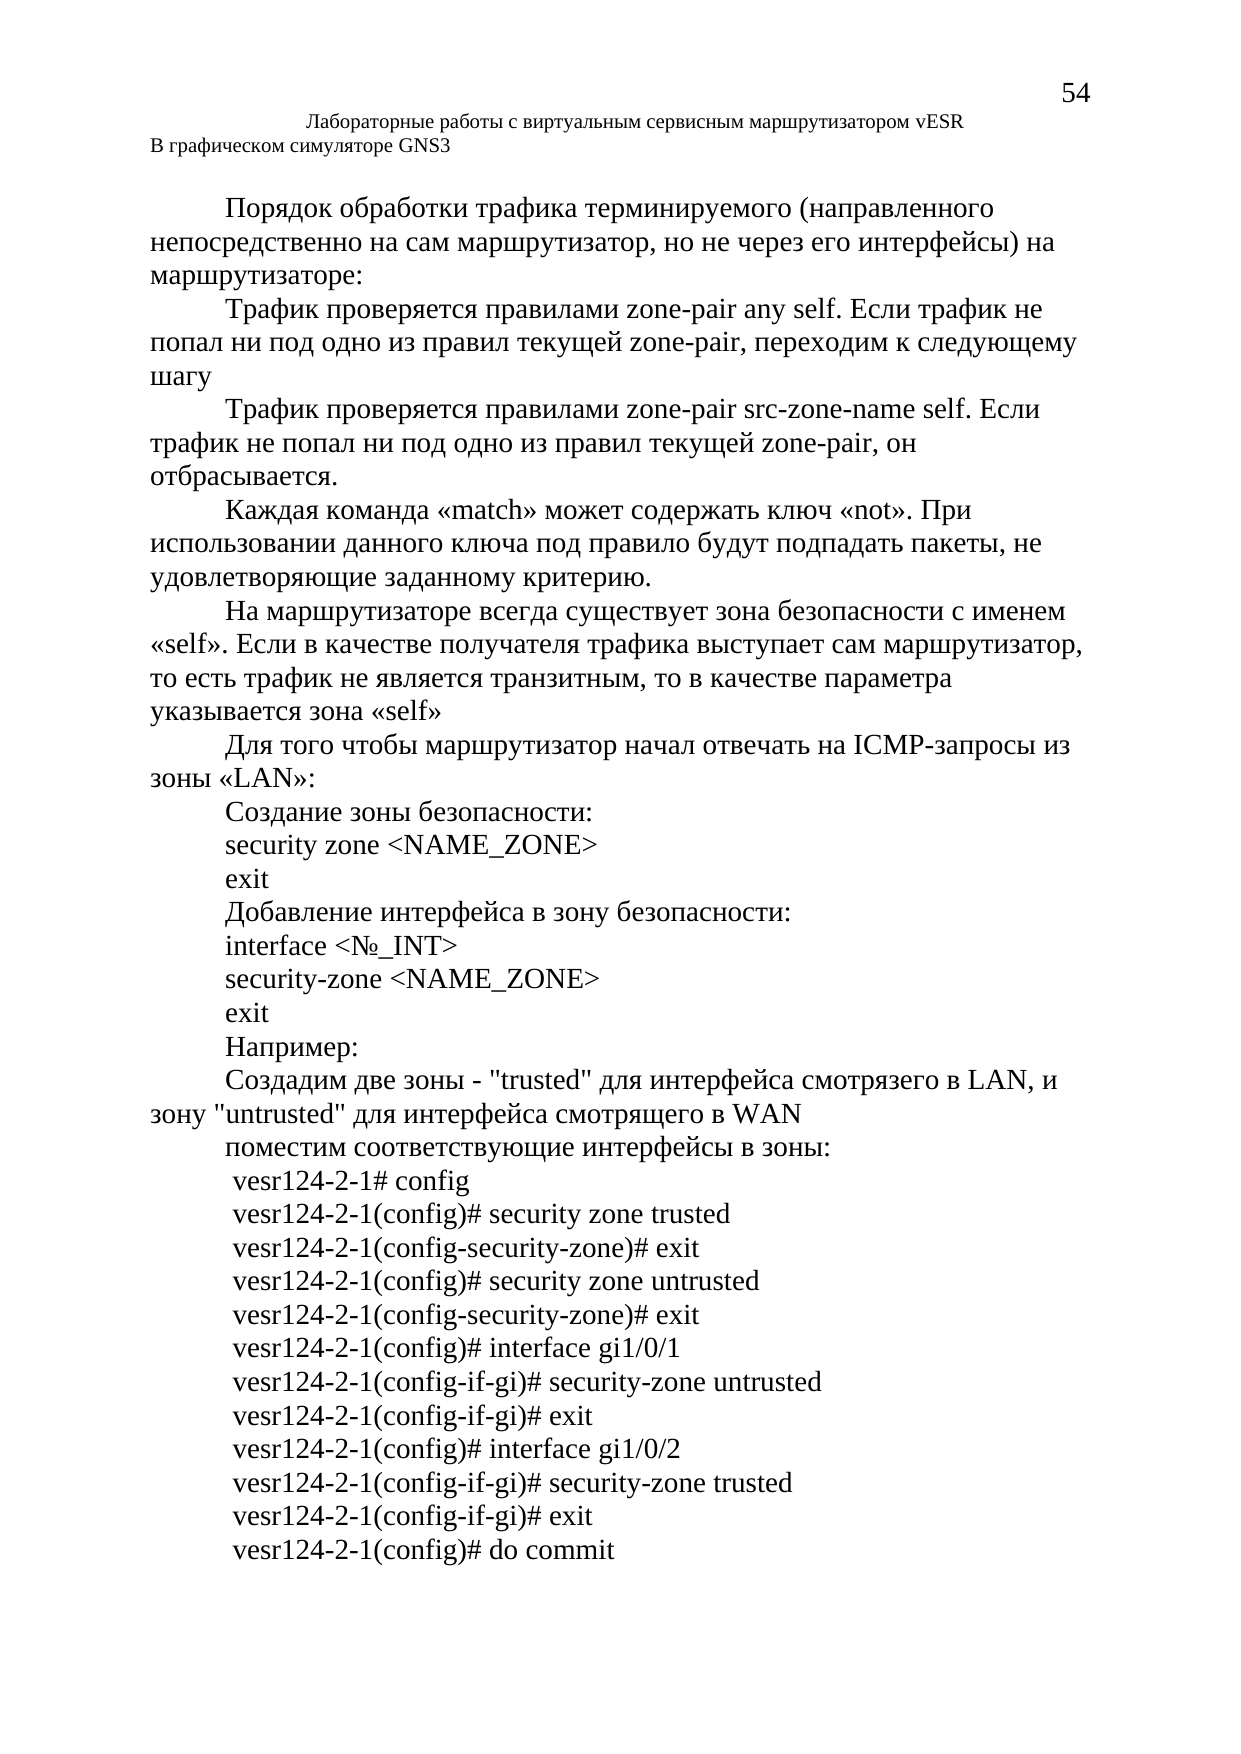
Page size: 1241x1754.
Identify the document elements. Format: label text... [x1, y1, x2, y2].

text vesr124-2-1(config-security-zone)# exit [150, 1230, 1090, 1263]
text security zone <NAME_ZONE> [150, 827, 1090, 861]
text поместим соответствующие интерфейсы в зоны: [150, 1129, 1090, 1163]
text vesr124-2-1# config [150, 1163, 1090, 1196]
text vesr124-2-1(config)# security zone untrusted [150, 1263, 1090, 1297]
text interface <№_INT> [150, 928, 1090, 962]
text Трафик проверяется правилами zone-pair any self. Если трафик не попал ни под одно из правил текущей zone-pair, переходим к следующему шагу [150, 291, 1090, 391]
text Создадим две зоны - "trusted" для интерфейса смотрязего в LAN, и зону "untrusted" для интерфейса смотрящего в WAN [150, 1062, 1090, 1129]
text Порядок обработки трафика терминируемого (направленного непосредственно на сам маршрутизатор, но не через его интерфейсы) на маршрутизаторе: [150, 190, 1090, 291]
text vesr124-2-1(config-security-zone)# exit [150, 1297, 1090, 1331]
text Добавление интерфейса в зону безопасности: [150, 894, 1090, 928]
text vesr124-2-1(config-if-gi)# security-zone untrusted [150, 1364, 1090, 1398]
text vesr124-2-1(config)# do commit [150, 1532, 1090, 1565]
text vesr124-2-1(config)# interface gi1/0/1 [150, 1331, 1090, 1364]
text exit [150, 861, 1090, 894]
text Для того чтобы маршрутизатор начал отвечать на ICMP-запросы из зоны «LAN»: [150, 727, 1090, 794]
text vesr124-2-1(config)# interface gi1/0/2 [150, 1431, 1090, 1465]
text vesr124-2-1(config-if-gi)# exit [150, 1398, 1090, 1431]
text vesr124-2-1(config-if-gi)# security-zone trusted [150, 1465, 1090, 1498]
text security-zone <NAME_ZONE> [150, 962, 1090, 995]
text Трафик проверяется правилами zone-pair src-zone-name self. Если трафик не попал ни под одно из правил текущей zone-pair, он отбрасывается. [150, 391, 1090, 492]
text Например: [150, 1029, 1090, 1062]
text vesr124-2-1(config-if-gi)# exit [150, 1498, 1090, 1532]
text Каждая команда «match» может содержать ключ «not». При использовании данного ключа под правило будут подпадать пакеты, не удовлетворяющие заданному критерию. [150, 492, 1090, 593]
text На маршрутизаторе всегда существует зона безопасности с именем «self». Если в качестве получателя трафика выступает сам маршрутизатор, то есть трафик не является транзитным, то в качестве параметра указывается зона «self» [150, 593, 1090, 727]
text Создание зоны безопасности: [150, 794, 1090, 827]
text vesr124-2-1(config)# security zone trusted [150, 1196, 1090, 1230]
text exit [150, 995, 1090, 1029]
